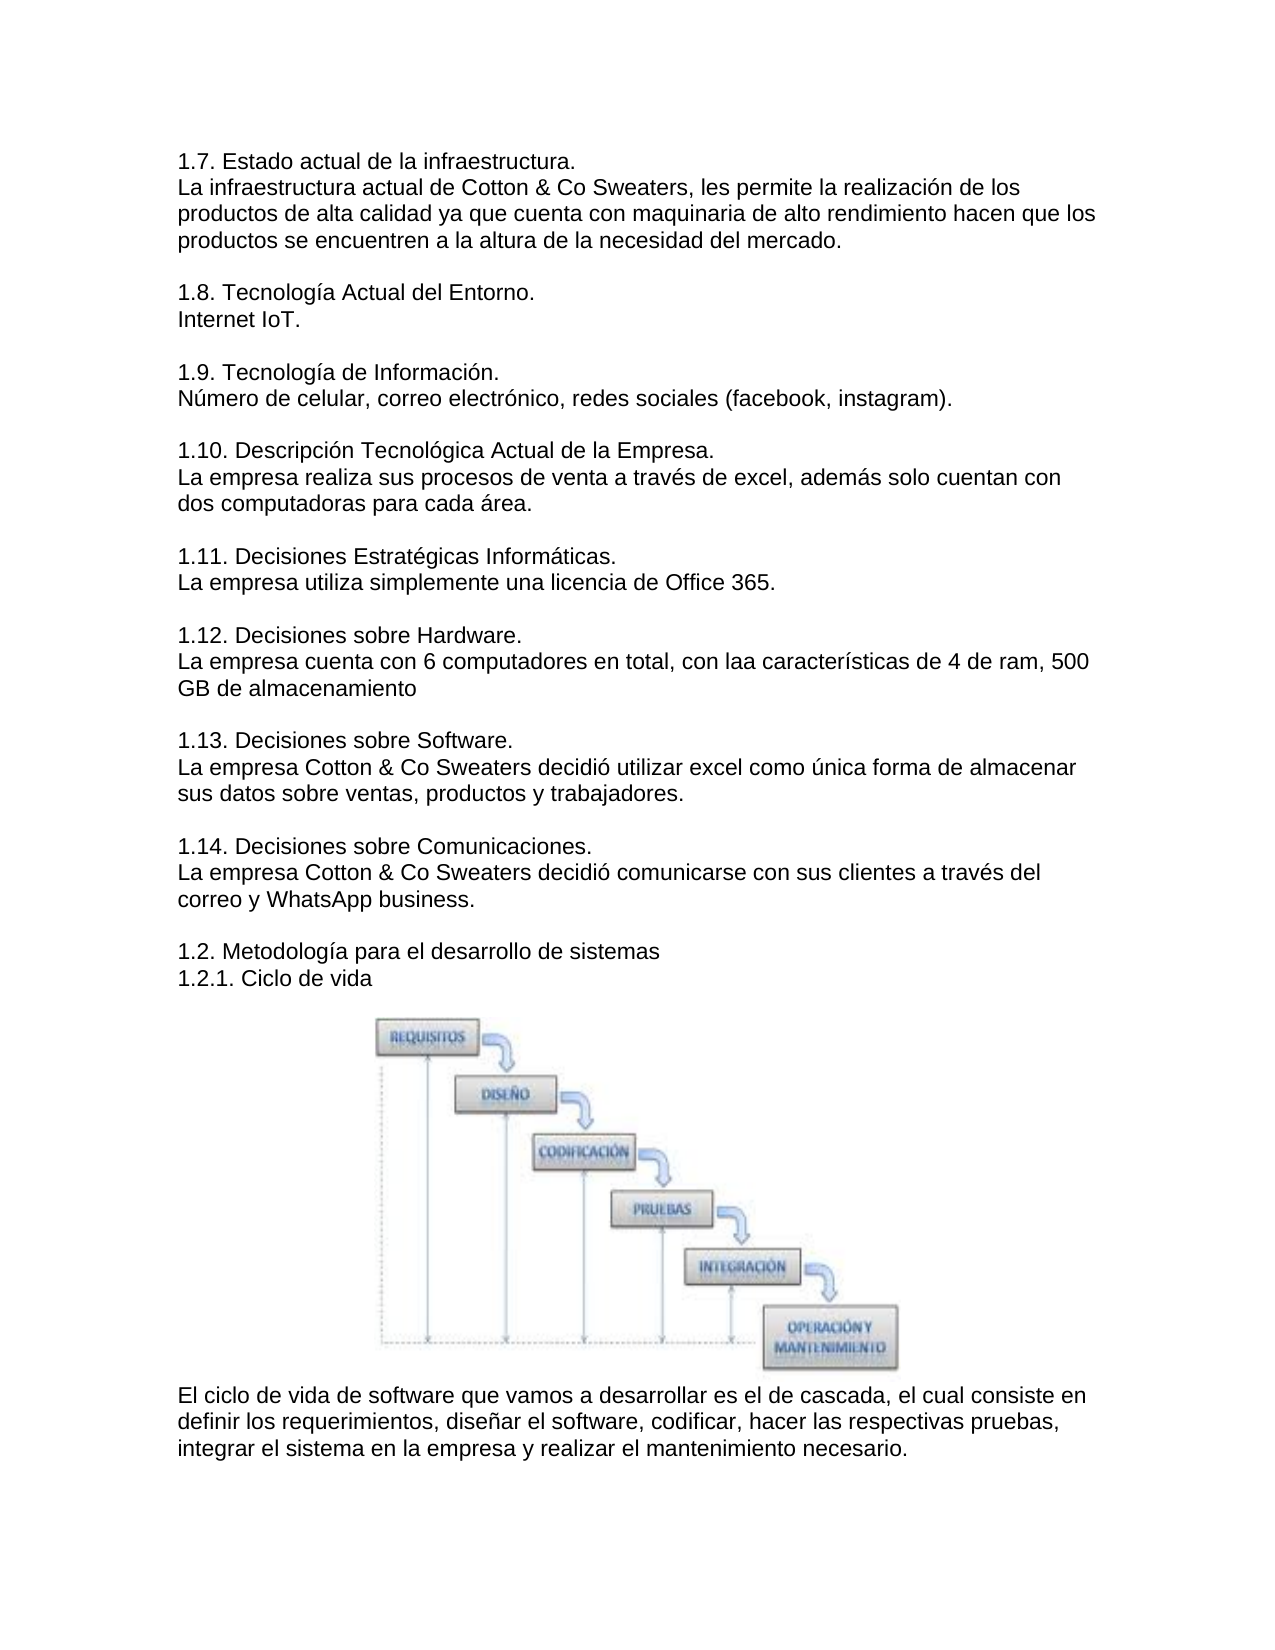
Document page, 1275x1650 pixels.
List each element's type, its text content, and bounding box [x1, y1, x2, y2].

text 1.12. Decisiones sobre Hardware. [177, 622, 1098, 648]
text 1.9. Tecnología de Información. [177, 358, 1098, 385]
text 1.7. Estado actual de la infraestructura. [177, 148, 1098, 174]
text La empresa realiza sus procesos de venta a través de excel, además solo cuentan con dos computadoras para cada área. [177, 464, 1098, 517]
text La empresa utiliza simplemente una licencia de Office 365. [177, 569, 1098, 596]
text La infraestructura actual de Cotton & Co Sweaters, les permite la realización de los productos de alta calidad ya que cuenta con maquinaria de alto rendimiento hacen que los productos se encuentren a la altura de la necesidad del mercado. [177, 174, 1098, 253]
text La empresa cuenta con 6 computadores en total, con laa características de 4 de ram, 500 GB de almacenamiento [177, 648, 1098, 701]
text 1.10. Descripción Tecnológica Actual de la Empresa. [177, 437, 1098, 464]
text 1.2.1. Ciclo de vida [177, 964, 1098, 991]
text 1.11. Decisiones Estratégicas Informáticas. [177, 543, 1098, 569]
text Internet IoT. [177, 306, 1098, 332]
picture [374, 1017, 901, 1382]
text 1.8. Tecnología Actual del Entorno. [177, 279, 1098, 306]
text 1.14. Decisiones sobre Comunicaciones. [177, 833, 1098, 859]
text La empresa Cotton & Co Sweaters decidió comunicarse con sus clientes a través del correo y WhatsApp business. [177, 859, 1098, 912]
text Número de celular, correo electrónico, redes sociales (facebook, instagram). [177, 385, 1098, 411]
text 1.2. Metodología para el desarrollo de sistemas [177, 938, 1098, 964]
text 1.13. Decisiones sobre Software. [177, 727, 1098, 754]
text El ciclo de vida de software que vamos a desarrollar es el de cascada, el cual consiste en definir los requerimientos, diseñar el software, codificar, hacer las respectivas pruebas, integrar el sistema en la empresa y realizar el mantenimiento necesario. [177, 1382, 1098, 1461]
text La empresa Cotton & Co Sweaters decidió utilizar excel como única forma de almacenar sus datos sobre ventas, productos y trabajadores. [177, 754, 1098, 806]
